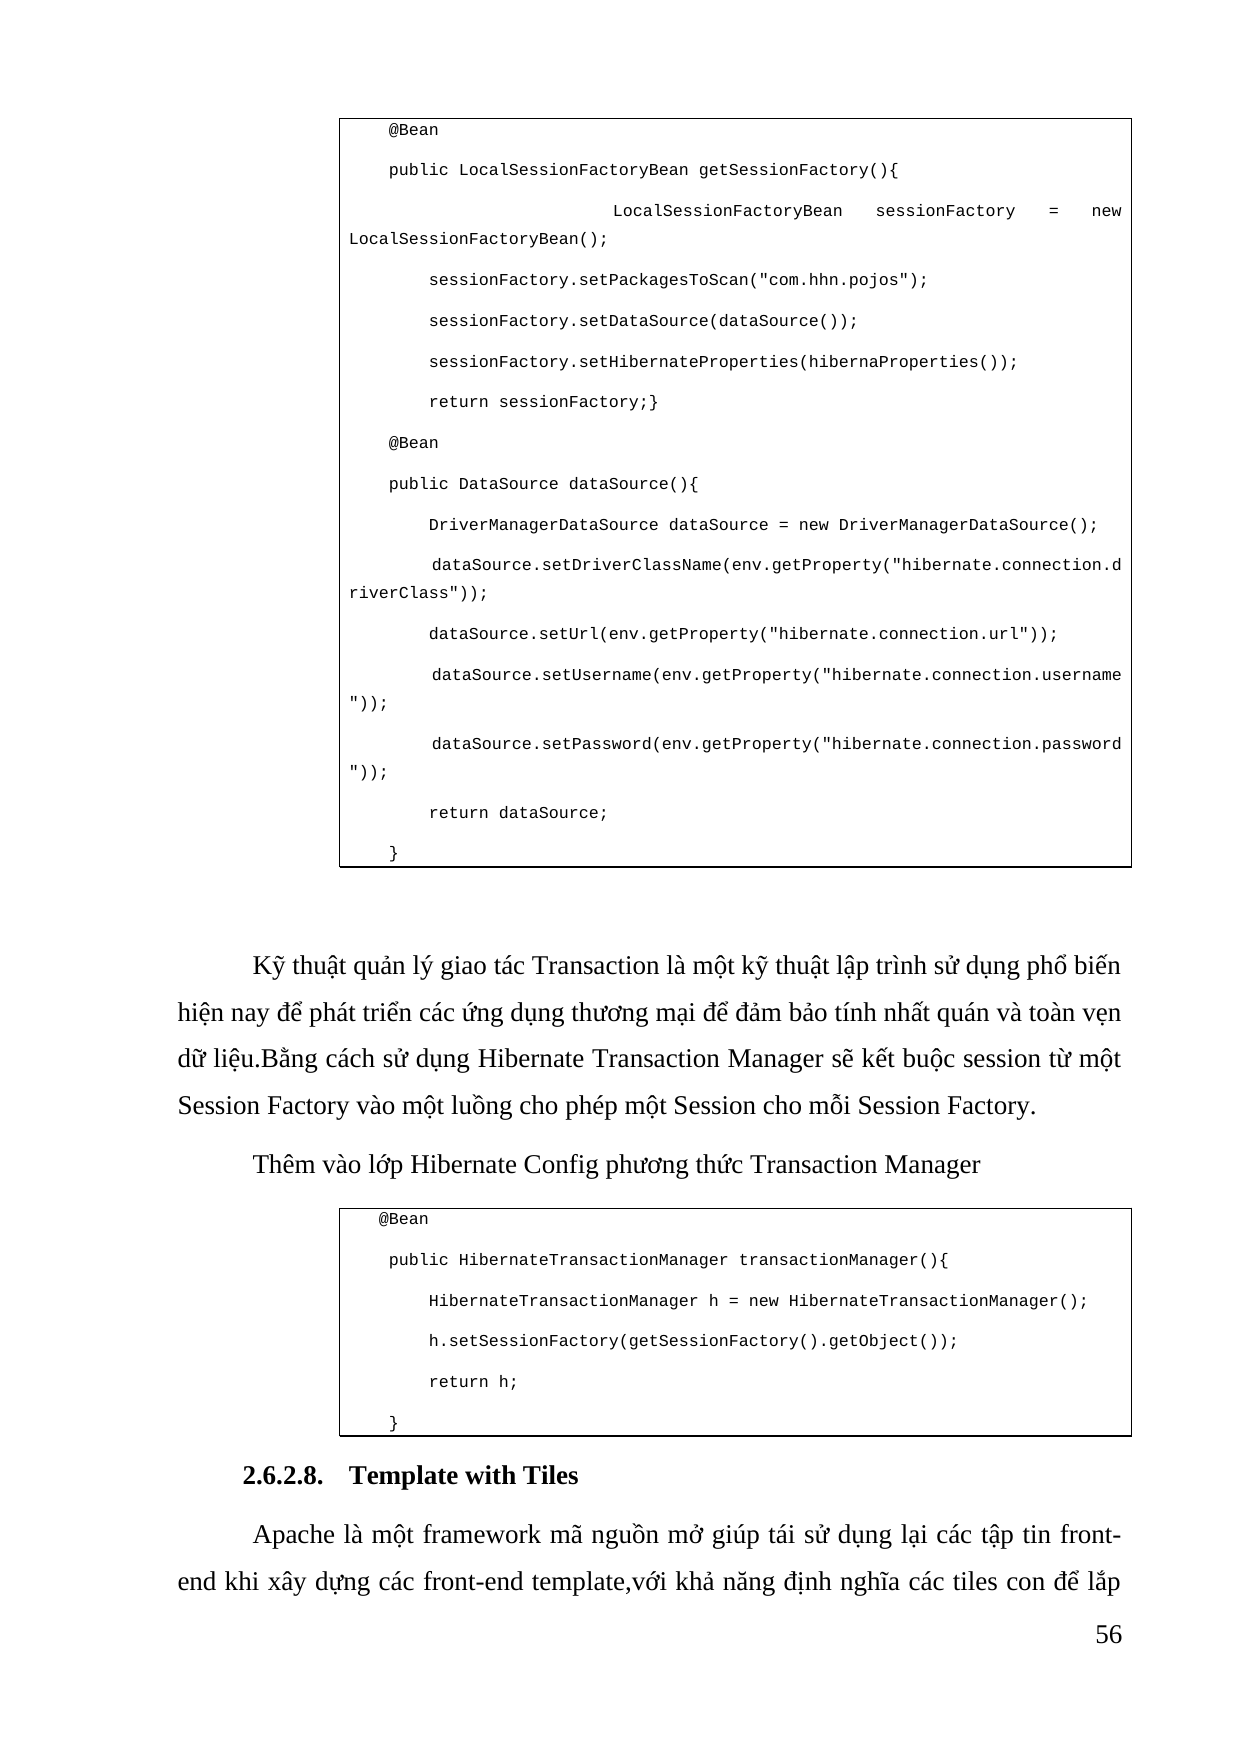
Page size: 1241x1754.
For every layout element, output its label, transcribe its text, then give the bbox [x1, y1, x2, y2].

text public LocalSessionFactoryBean getSessionFactory(){ [340, 159, 1131, 181]
text dataSource.setDriverClassName(env.getProperty("hibernate.connection.driverClass")); [340, 554, 1131, 604]
text } [340, 842, 1131, 866]
text sessionFactory.setDataSource(dataSource()); [340, 309, 1131, 331]
text public DataSource dataSource(){ [340, 472, 1131, 494]
text h.setSessionFactory(getSessionFactory().getObject()); [340, 1330, 1131, 1352]
text dataSource.setPassword(env.getProperty("hibernate.connection.password")); [340, 732, 1131, 782]
text } [340, 1411, 1131, 1435]
text return sessionFactory;} [340, 391, 1131, 413]
text @Bean [340, 119, 1131, 140]
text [177, 1518, 1122, 1596]
text dataSource.setUsername(env.getProperty("hibernate.connection.username")); [340, 663, 1131, 713]
text @Bean [340, 1209, 1131, 1229]
text public HibernateTransactionManager transactionManager(){ [340, 1248, 1131, 1270]
text LocalSessionFactoryBean sessionFactory = new LocalSessionFactoryBean(); [340, 199, 1131, 250]
text dataSource.setUrl(env.getProperty("hibernate.connection.url")); [340, 623, 1131, 644]
text @Bean [340, 431, 1131, 453]
text return dataSource; [340, 801, 1131, 823]
text sessionFactory.setPackagesToScan("com.hhn.pojos"); [340, 268, 1131, 291]
text Kỹ thuật quản lý giao tác Transaction là một kỹ thuật lập trình sử dụng phổ biến hiện nay để phát triển các ứng dụng thương mại để đảm bảo tính nhất quán và toàn vẹn dữ liệu.Bằng cách sử dụng Hibernate Transaction Manager sẽ kết buộc session từ một Session Factory vào một luồng cho phép một Session cho mỗi Session Factory. [177, 949, 1122, 1120]
text HibernateTransactionManager h = new HibernateTransactionManager(); [340, 1289, 1131, 1311]
subtitle Template with Tiles [242, 1459, 1122, 1490]
text DriverManagerDataSource dataSource = new DriverManagerDataSource(); [340, 513, 1131, 535]
text Thêm vào lớp Hibernate Config phương thức Transaction Manager [177, 1148, 1122, 1179]
text sessionFactory.setHibernateProperties(hibernaProperties()); [340, 350, 1131, 372]
text return h; [340, 1370, 1131, 1392]
